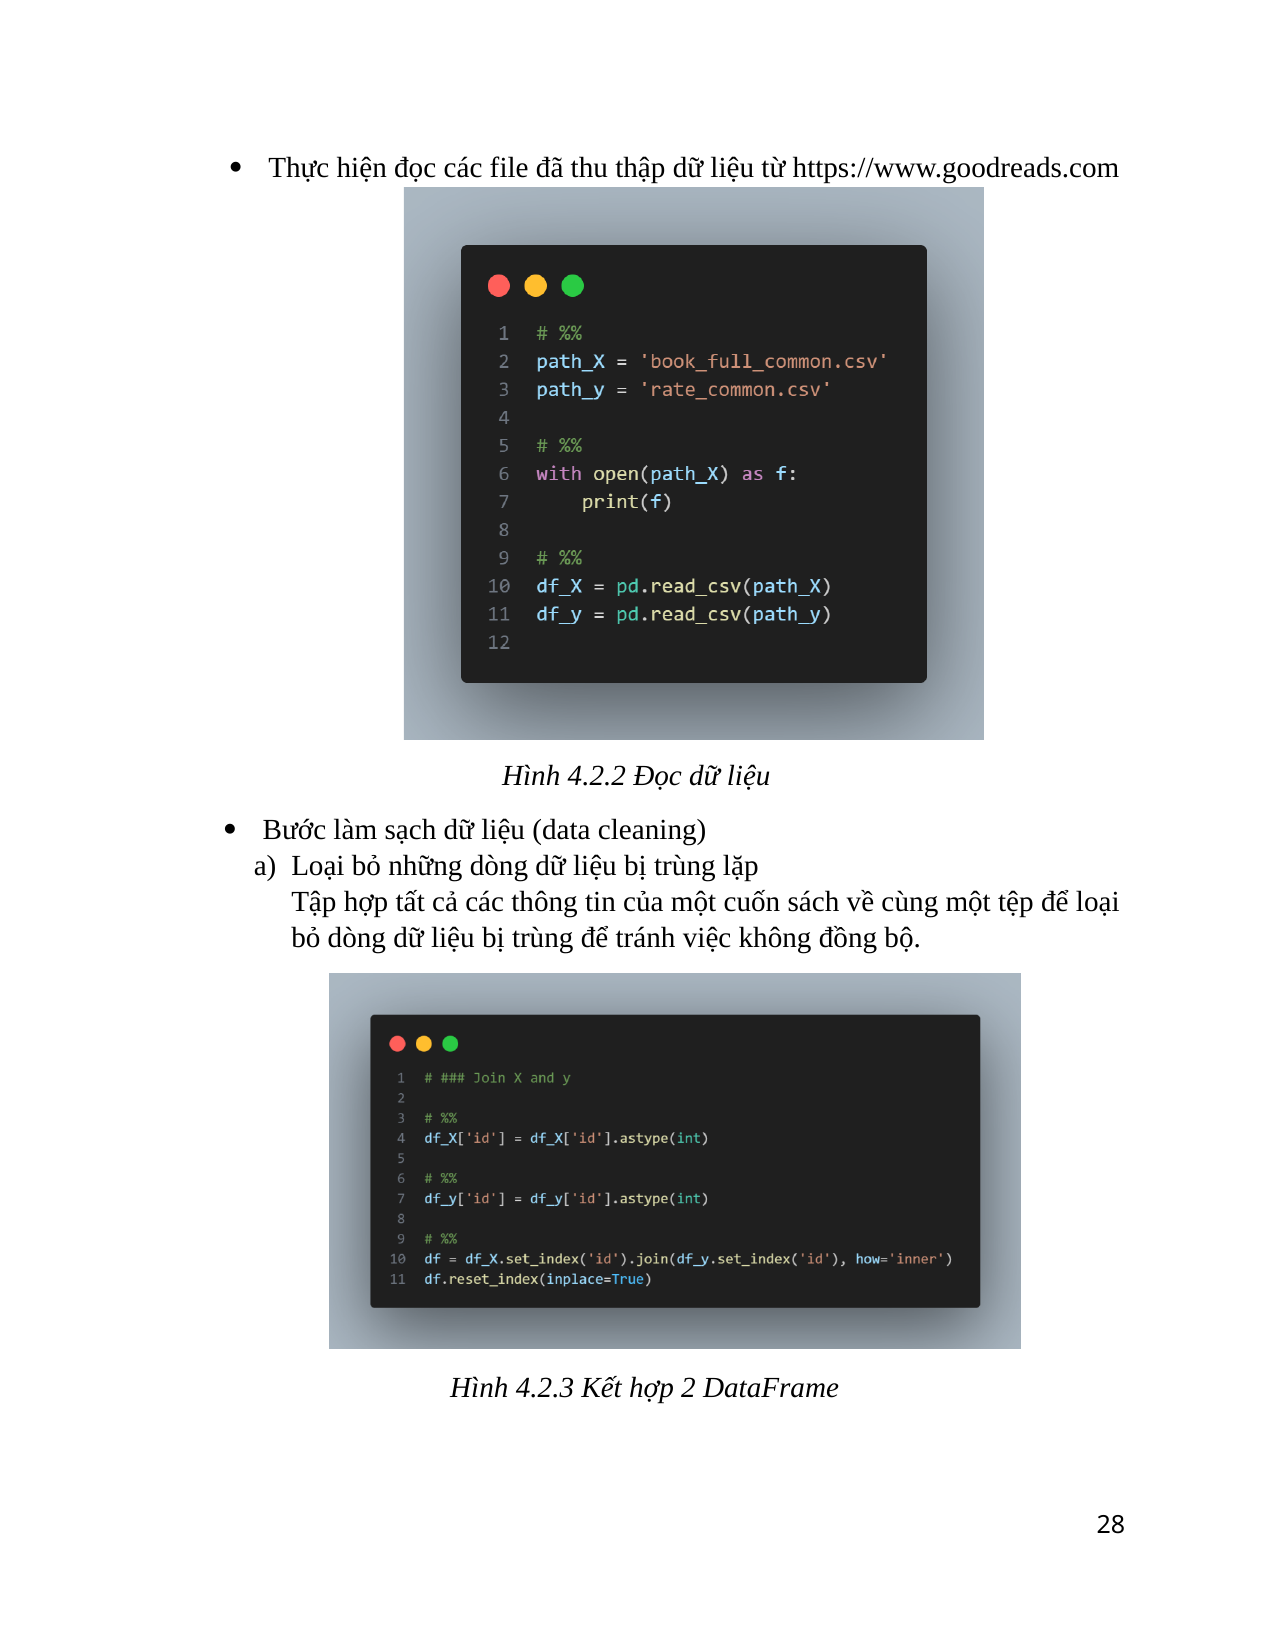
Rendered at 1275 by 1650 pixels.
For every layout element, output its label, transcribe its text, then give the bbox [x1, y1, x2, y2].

text Hình 4.2.3 Kết hợp 2 DataFrame [375, 1370, 1125, 1404]
picture [329, 973, 1021, 1349]
list Tập hợp tất cả các thông tin của một cuốn sách về cùng một tệp để loại bỏ dòng dữ liệu bị trùng để tránh việc không đồng bộ. [291, 884, 1125, 954]
picture [403, 187, 984, 740]
list Bước làm sạch dữ liệu (data cleaning) [225, 812, 1125, 846]
text Hình 4.2.2 Đọc dữ liệu [150, 758, 1125, 791]
list Loại bỏ những dòng dữ liệu bị trùng lặp [253, 848, 1125, 882]
